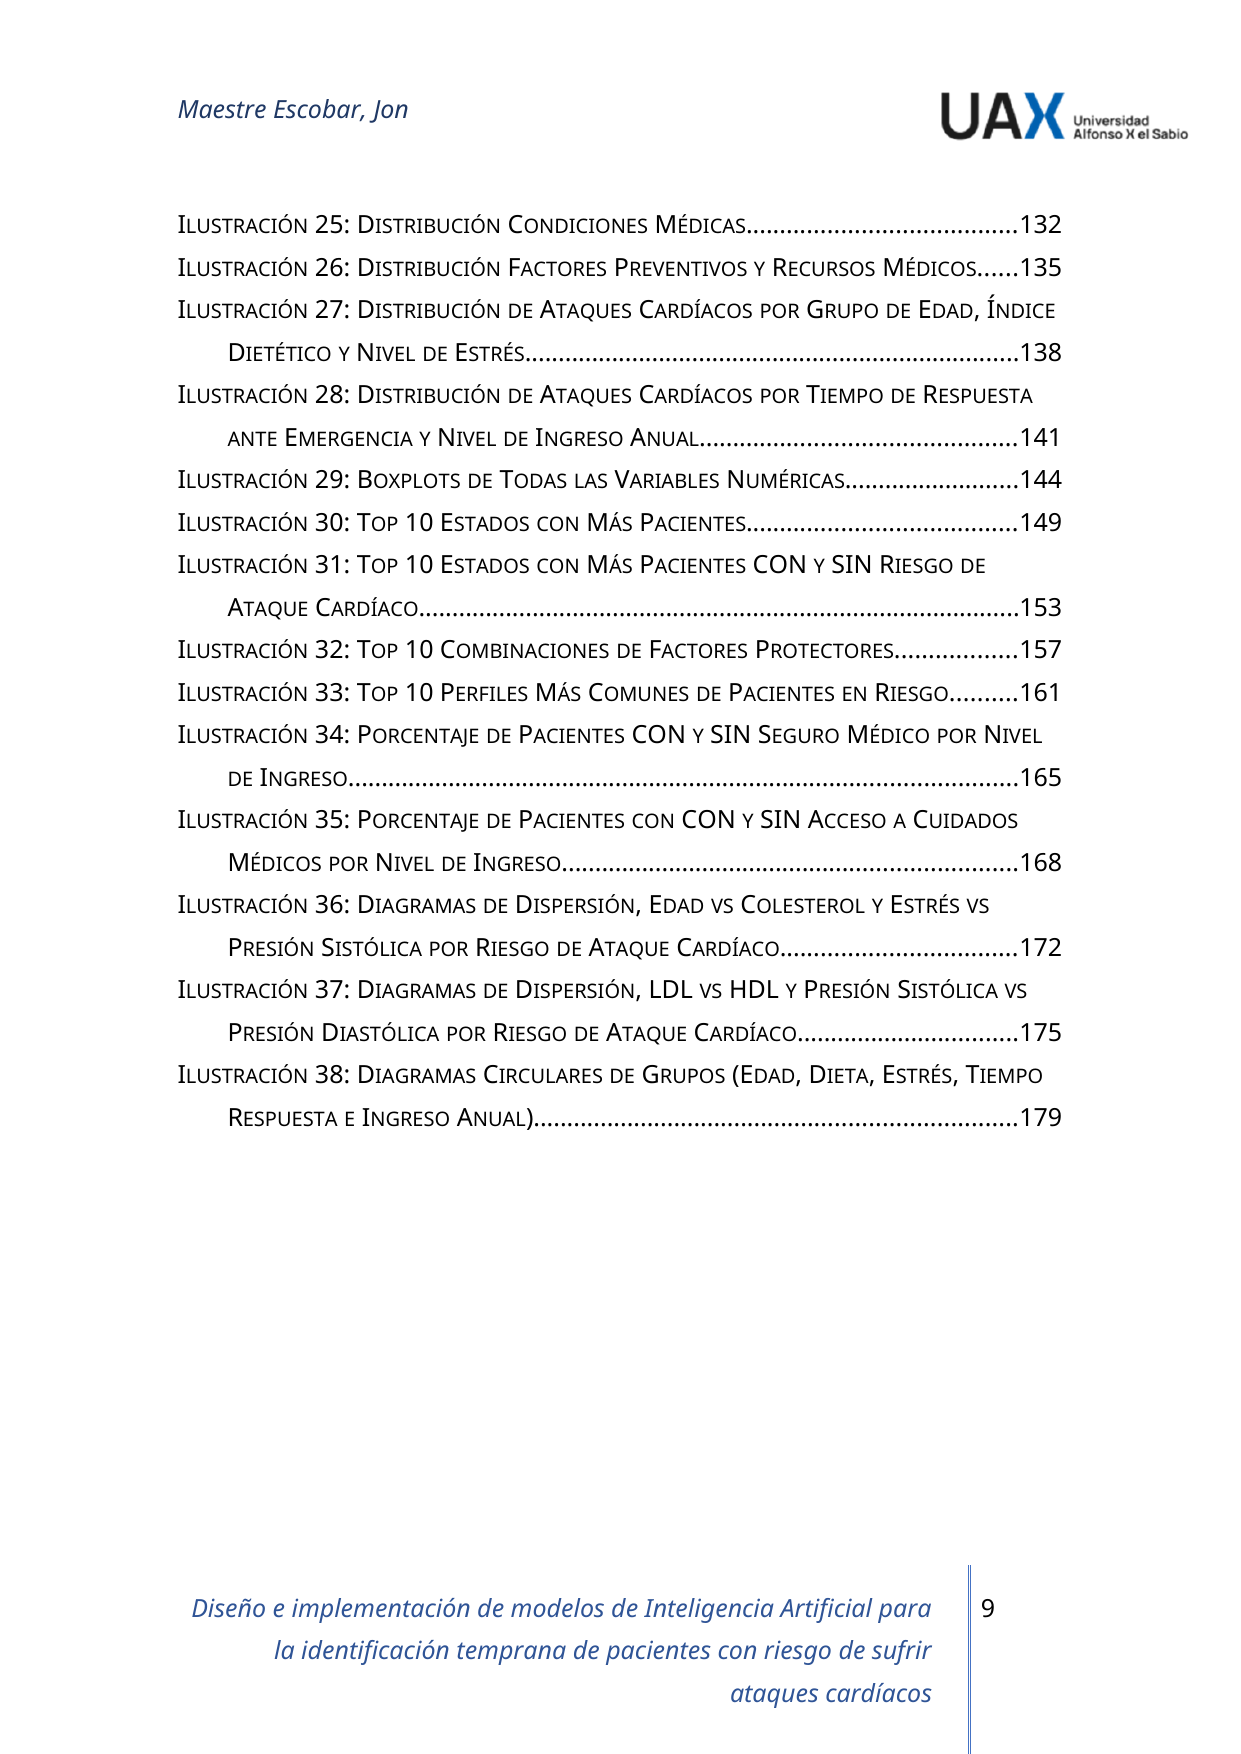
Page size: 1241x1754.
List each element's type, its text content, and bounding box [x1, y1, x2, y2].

text Ilustración 38: Diagramas Circulares de Grupos (Edad, Dieta, Estrés, Tiempo Respuesta e Ingreso Anual) 179 [177, 1057, 1063, 1133]
text Ilustración 29: Boxplots de Todas las Variables Numéricas 144 [177, 462, 1063, 496]
text Ilustración 27: Distribución de Ataques Cardíacos por Grupo de Edad, Índice Dietético y Nivel de Estrés 138 [177, 292, 1063, 368]
text Ilustración 37: Diagramas de Dispersión, LDL vs HDL y Presión Sistólica vs Presión Diastólica por Riesgo de Ataque Cardíaco 175 [177, 972, 1063, 1048]
picture [940, 89, 1192, 144]
text Ilustración 34: Porcentaje de Pacientes CON y SIN Seguro Médico por Nivel de Ingreso 165 [177, 717, 1063, 793]
text Ilustración 28: Distribución de Ataques Cardíacos por Tiempo de Respuesta ante Emergencia y Nivel de Ingreso Anual 141 [177, 377, 1063, 453]
text Ilustración 33: Top 10 Perfiles Más Comunes de Pacientes en Riesgo 161 [177, 674, 1063, 708]
text Ilustración 36: Diagramas de Dispersión, Edad vs Colesterol y Estrés vs Presión Sistólica por Riesgo de Ataque Cardíaco 172 [177, 887, 1063, 963]
text Ilustración 32: Top 10 Combinaciones de Factores Protectores 157 [177, 632, 1063, 666]
text Ilustración 30: Top 10 Estados con Más Pacientes 149 [177, 504, 1063, 538]
text Ilustración 25: Distribución Condiciones Médicas 132 [177, 207, 1063, 241]
text Ilustración 26: Distribución Factores Preventivos y Recursos Médicos 135 [177, 249, 1063, 283]
text Ilustración 31: Top 10 Estados con Más Pacientes CON y SIN Riesgo de Ataque Cardíaco 153 [177, 547, 1063, 623]
text Ilustración 35: Porcentaje de Pacientes con CON y SIN Acceso a Cuidados Médicos por Nivel de Ingreso 168 [177, 802, 1063, 878]
